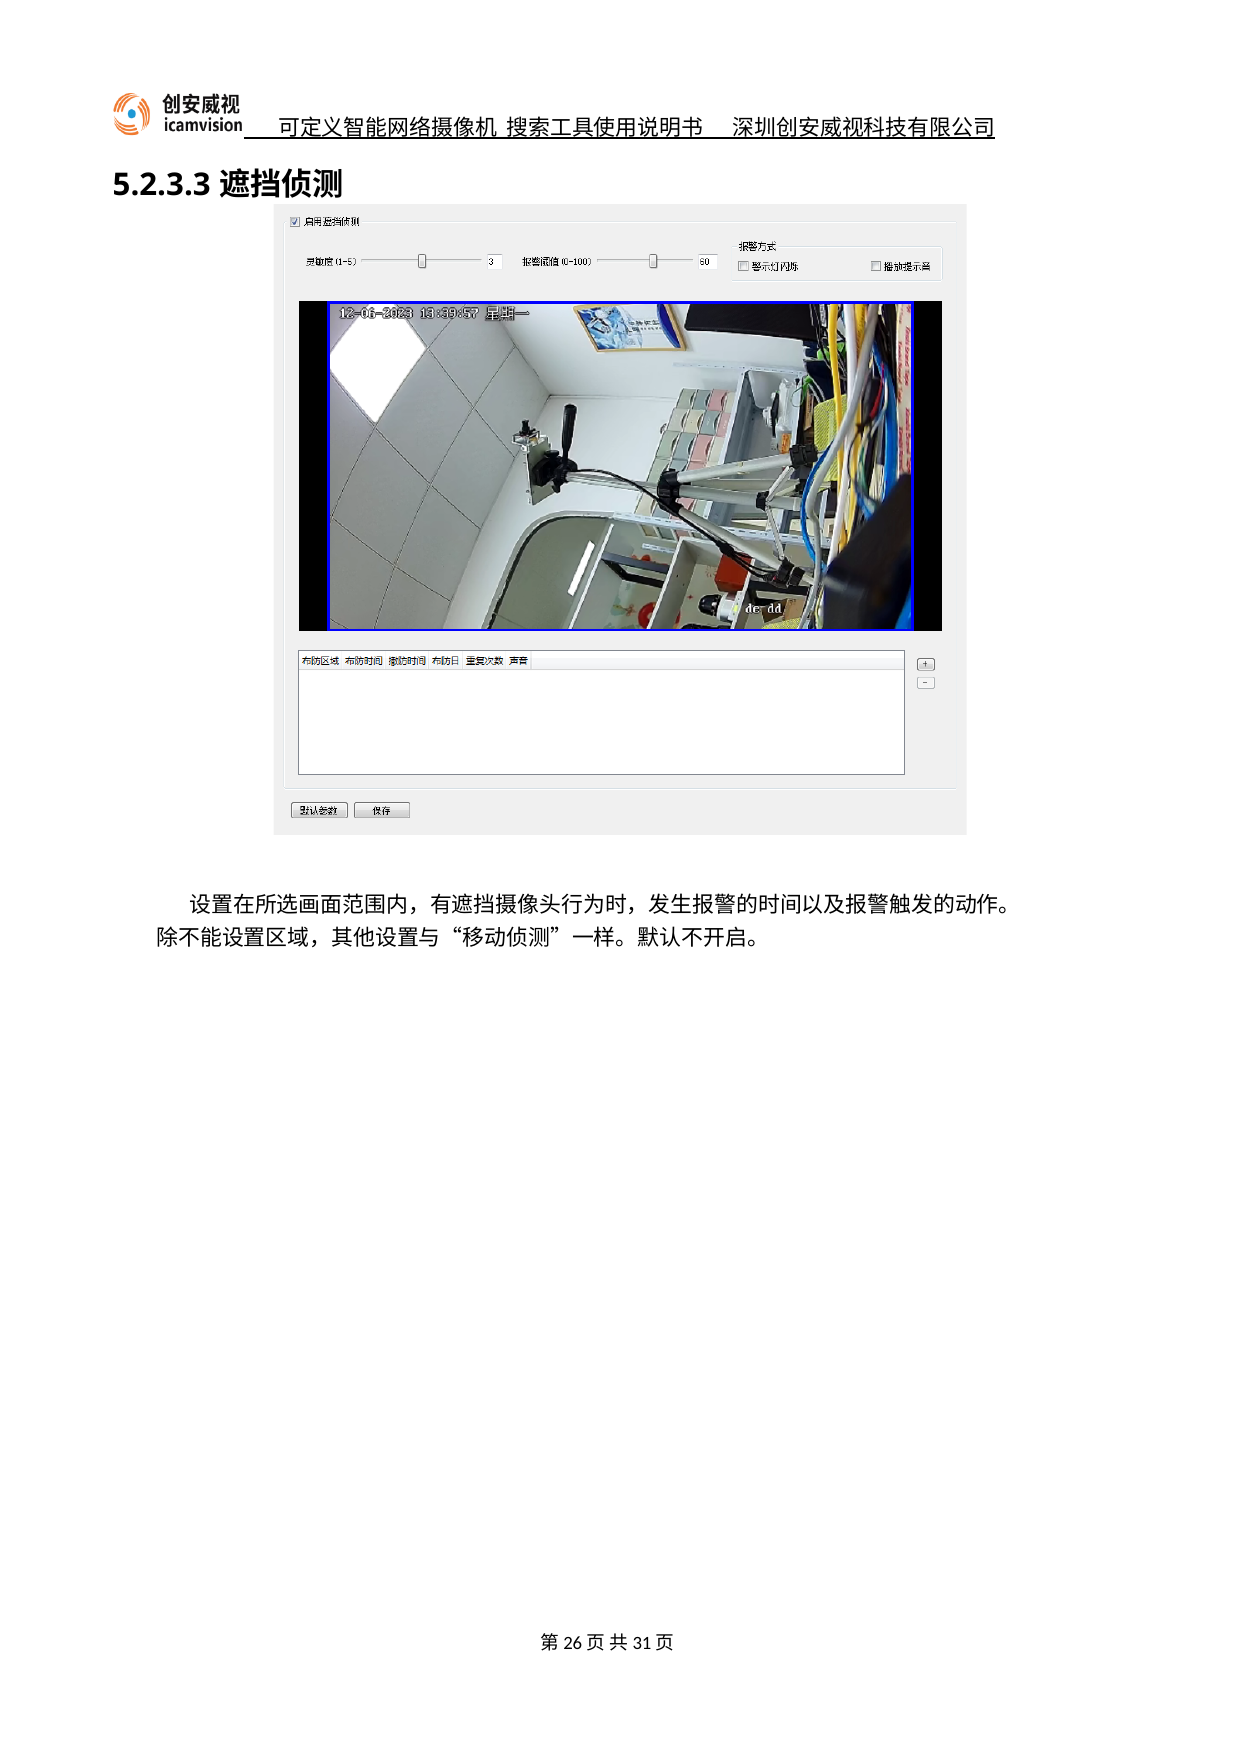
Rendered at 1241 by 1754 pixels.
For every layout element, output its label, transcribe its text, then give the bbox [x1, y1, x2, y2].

picture [112, 90, 244, 136]
text 除不能设置区域，其他设置与“移动侦测”一样。默认不开启。 [112, 919, 1128, 952]
text 设置在所选画面范围内，有遮挡摄像头行为时，发生报警的时间以及报警触发的动作。 [112, 887, 1128, 919]
picture [273, 204, 967, 835]
subtitle 5.2.3.3 遮挡侦测 [112, 159, 1128, 204]
